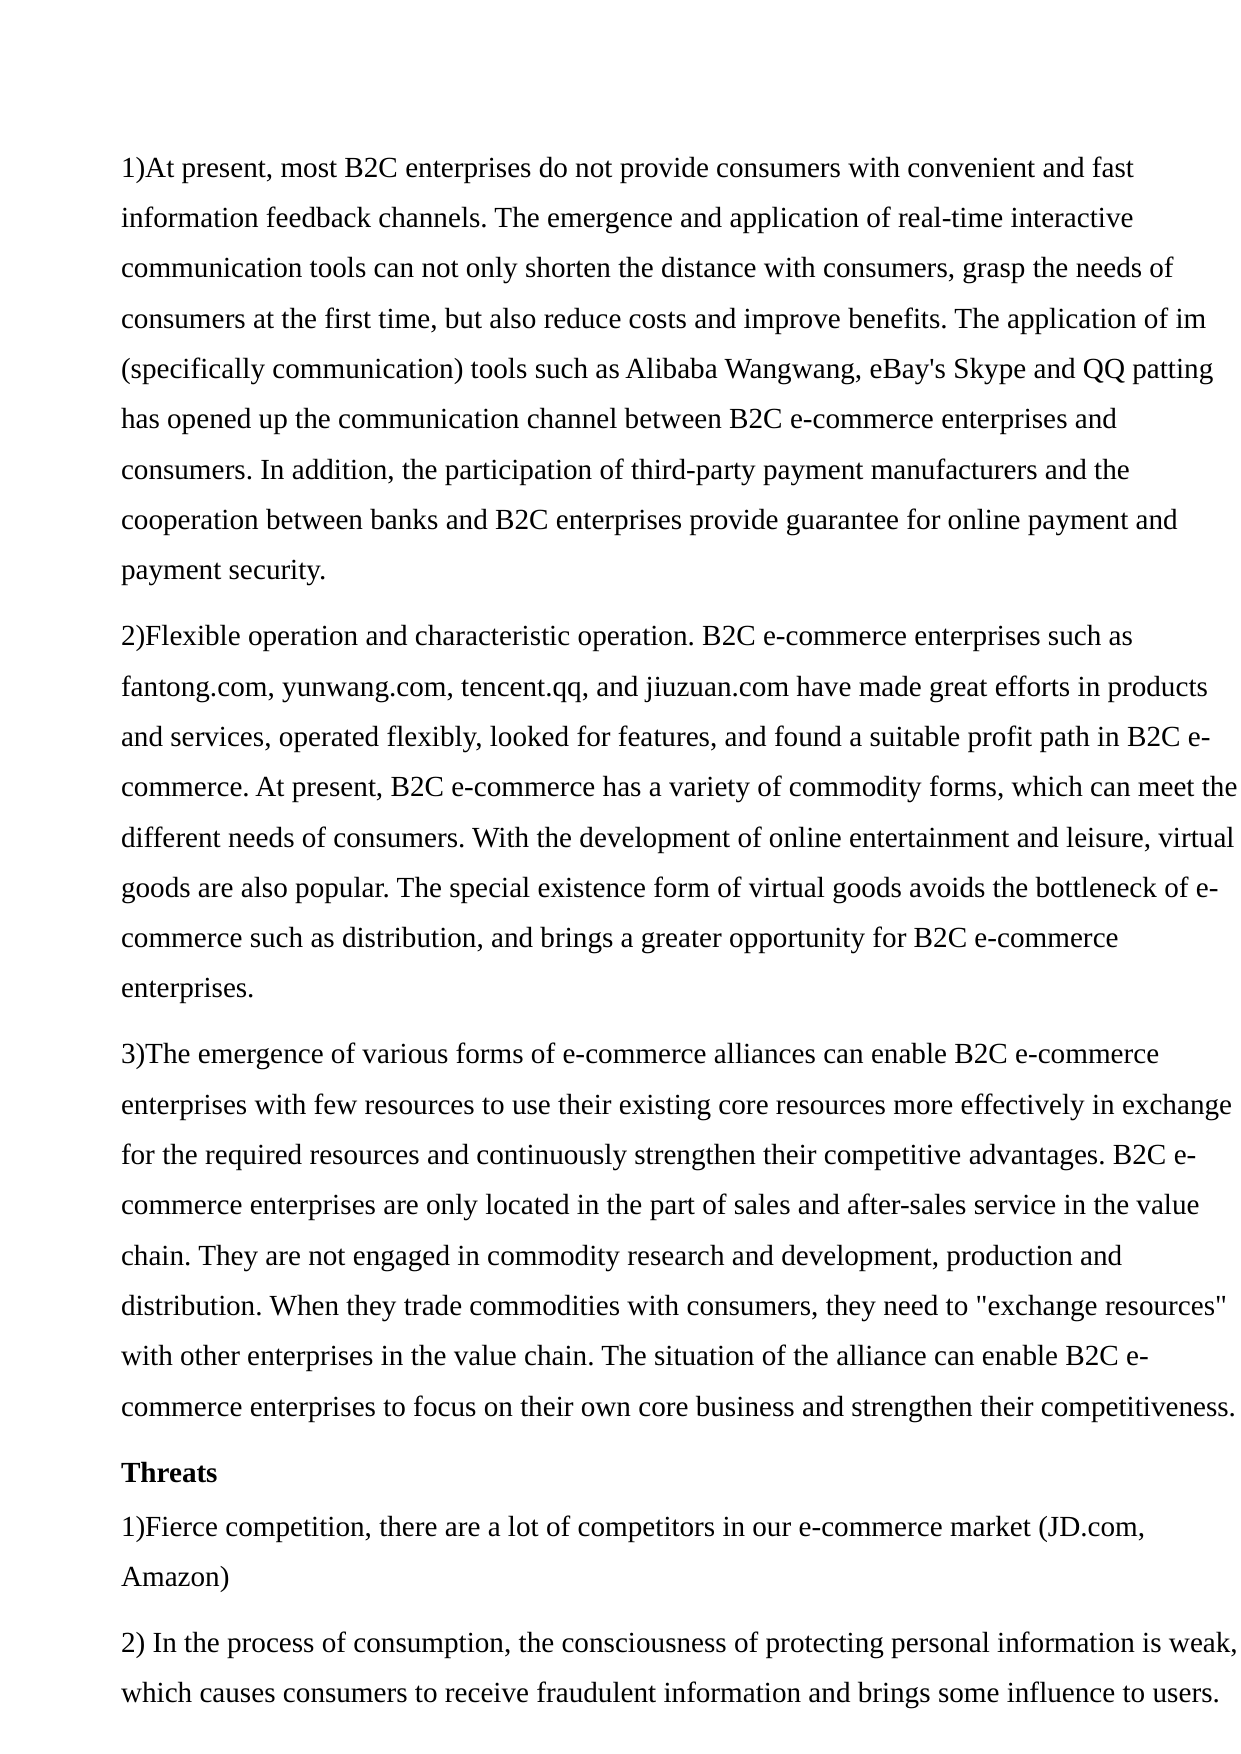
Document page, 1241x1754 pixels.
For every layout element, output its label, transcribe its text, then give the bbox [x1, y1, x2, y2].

text 1)At present, most B2C enterprises do not provide consumers with convenient and fast information feedback channels. The emergence and application of real-time interactive communication tools can not only shorten the distance with consumers, grasp the needs of consumers at the first time, but also reduce costs and improve benefits. The application of im (specifically communication) tools such as Alibaba Wangwang, eBay's Skype and QQ patting has opened up the communication channel between B2C e-commerce enterprises and consumers. In addition, the participation of third-party payment manufacturers and the cooperation between banks and B2C enterprises provide guarantee for online payment and payment security. [121, 150, 1240, 586]
text 2)Flexible operation and characteristic operation. B2C e-commerce enterprises such as fantong.com, yunwang.com, tencent.qq, and jiuzuan.com have made great efforts in products and services, operated flexibly, looked for features, and found a suitable profit path in B2C e-commerce. At present, B2C e-commerce has a variety of commodity forms, which can meet the different needs of consumers. With the development of online entertainment and leisure, virtual goods are also popular. The special existence form of virtual goods avoids the bottleneck of e-commerce such as distribution, and brings a greater opportunity for B2C e-commerce enterprises. [121, 618, 1240, 1004]
text Threats [121, 1455, 1240, 1488]
text 2) In the process of consumption, the consciousness of protecting personal information is weak, which causes consumers to receive fraudulent information and brings some influence to users. [121, 1625, 1240, 1709]
text 3)The emergence of various forms of e-commerce alliances can enable B2C e-commerce enterprises with few resources to use their existing core resources more effectively in exchange for the required resources and continuously strengthen their competitive advantages. B2C e-commerce enterprises are only located in the part of sales and after-sales service in the value chain. They are not engaged in commodity research and development, production and distribution. When they trade commodities with consumers, they need to "exchange resources" with other enterprises in the value chain. The situation of the alliance can enable B2C e-commerce enterprises to focus on their own core business and strengthen their competitiveness. [121, 1037, 1240, 1422]
text 1)Fierce competition, there are a lot of competitors in our e-commerce market (JD.com, Amazon) [121, 1509, 1240, 1593]
